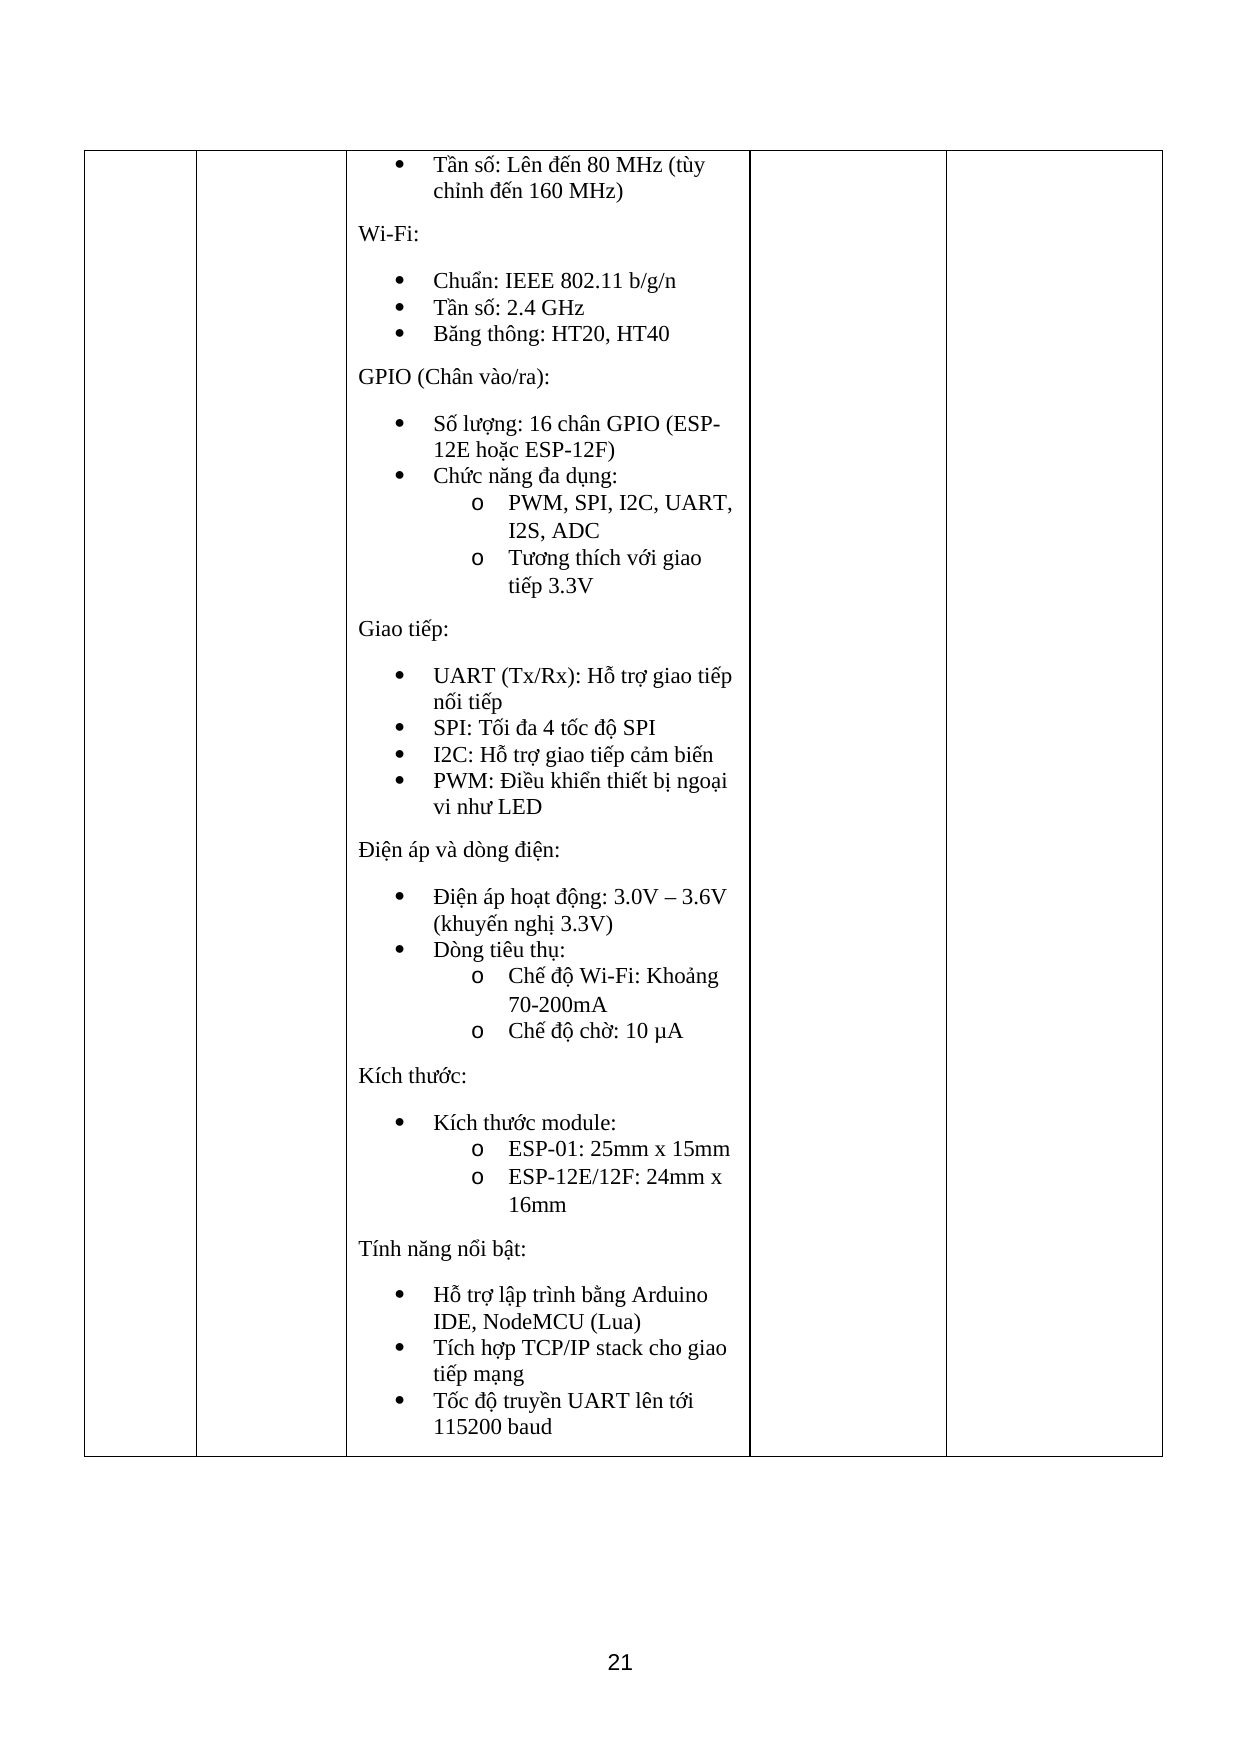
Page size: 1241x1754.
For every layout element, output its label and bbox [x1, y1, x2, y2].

table_cell [85, 151, 196, 1456]
table_cell [347, 151, 749, 1456]
table_cell [197, 151, 346, 1456]
table_cell [751, 151, 946, 1456]
table_cell [947, 151, 1162, 1456]
